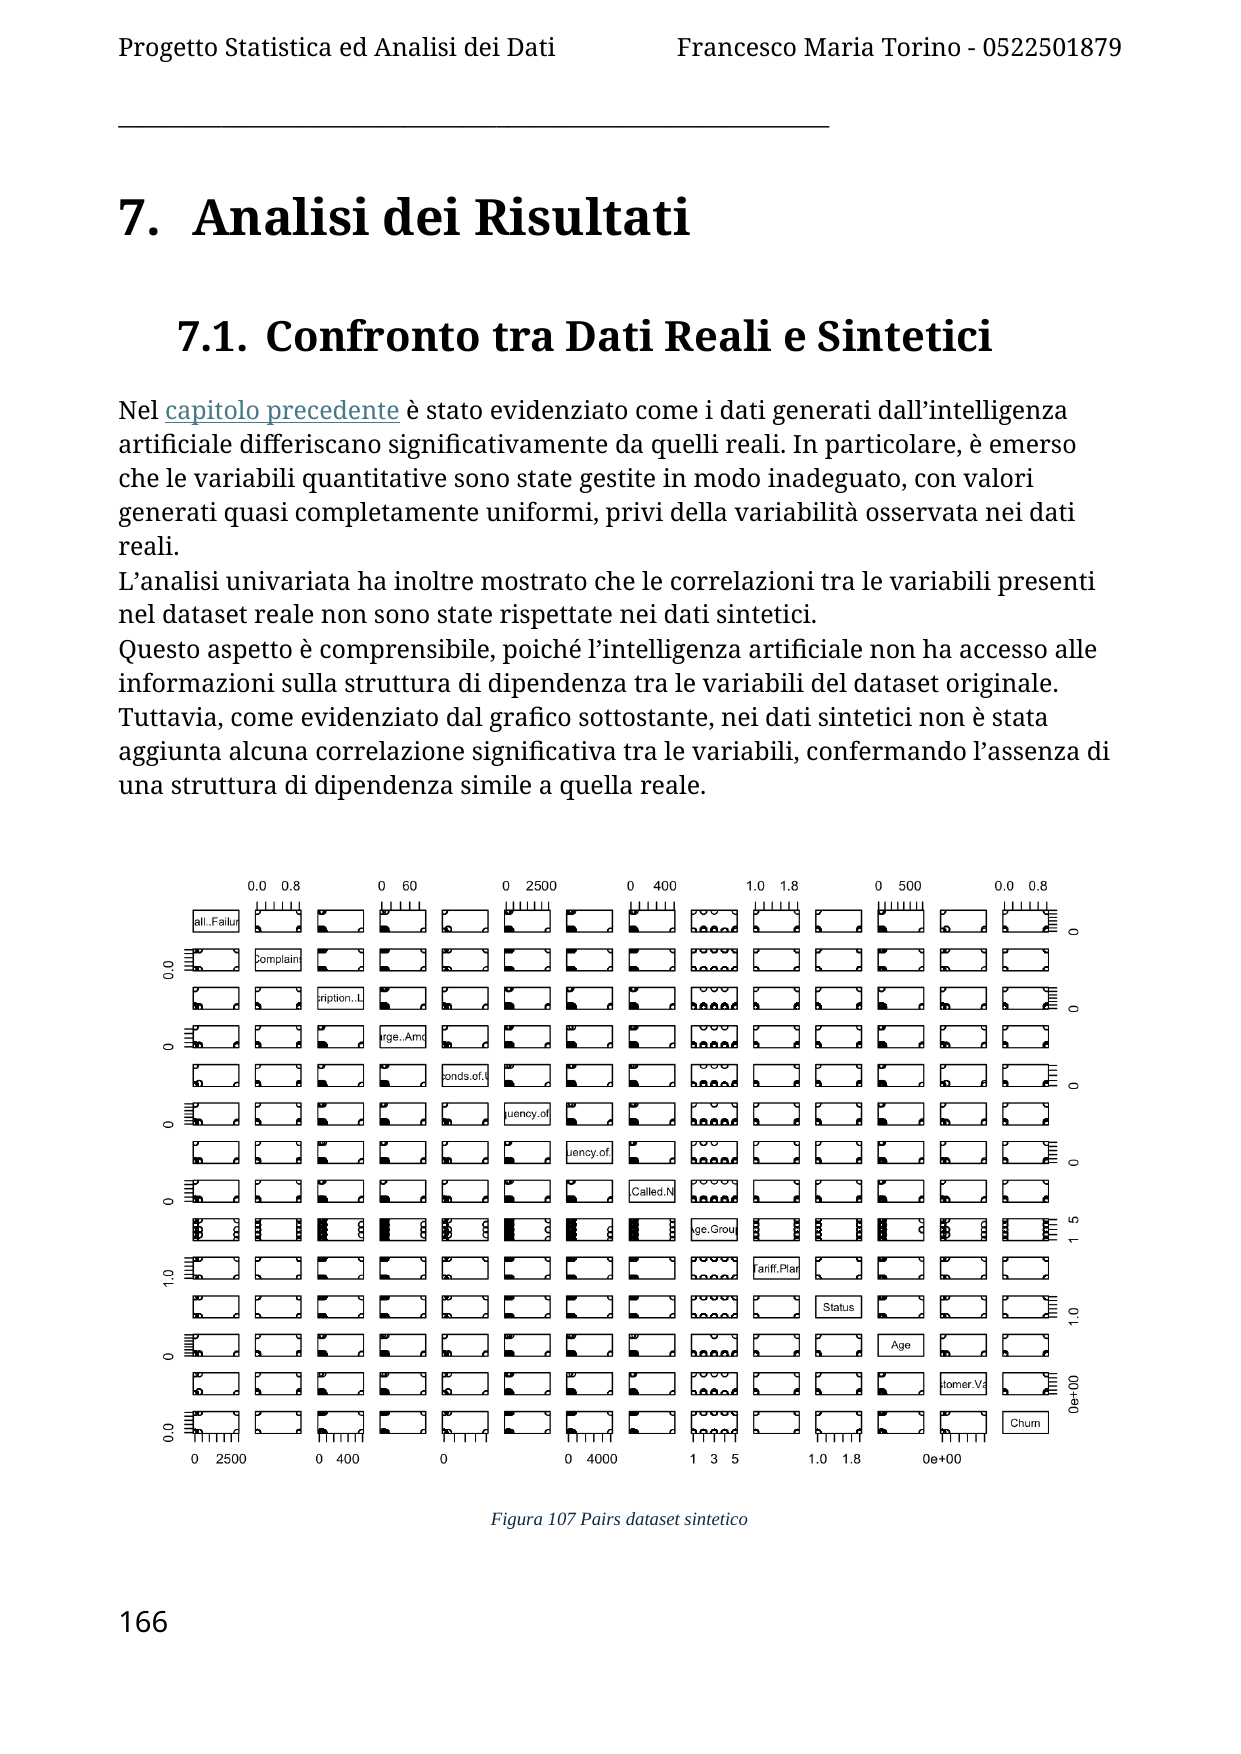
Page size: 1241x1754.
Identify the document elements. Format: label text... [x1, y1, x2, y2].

subtitle Confronto tra Dati Reali e Sintetici [177, 307, 1122, 364]
picture [118, 835, 1123, 1508]
subtitle Analisi dei Risultati [118, 182, 1122, 250]
text Nel capitolo precedente è stato evidenziato come i dati generati dall’intelligenza artificiale differiscano significativamente da quelli reali. In particolare, è emerso che le variabili quantitative sono state gestite in modo inadeguato, con valori generati quasi completamente uniformi, privi della variabilità osservata nei dati reali. [118, 393, 1122, 563]
text Questo aspetto è comprensibile, poiché l’intelligenza artificiale non ha accesso alle informazioni sulla struttura di dipendenza tra le variabili del dataset originale. [118, 631, 1122, 699]
text L’analisi univariata ha inoltre mostrato che le correlazioni tra le variabili presenti nel dataset reale non sono state rispettate nei dati sintetici. [118, 563, 1122, 631]
text Tuttavia, come evidenziato dal grafico sottostante, nei dati sintetici non è stata aggiunta alcuna correlazione significativa tra le variabili, confermando l’assenza di una struttura di dipendenza simile a quella reale. [118, 699, 1122, 802]
